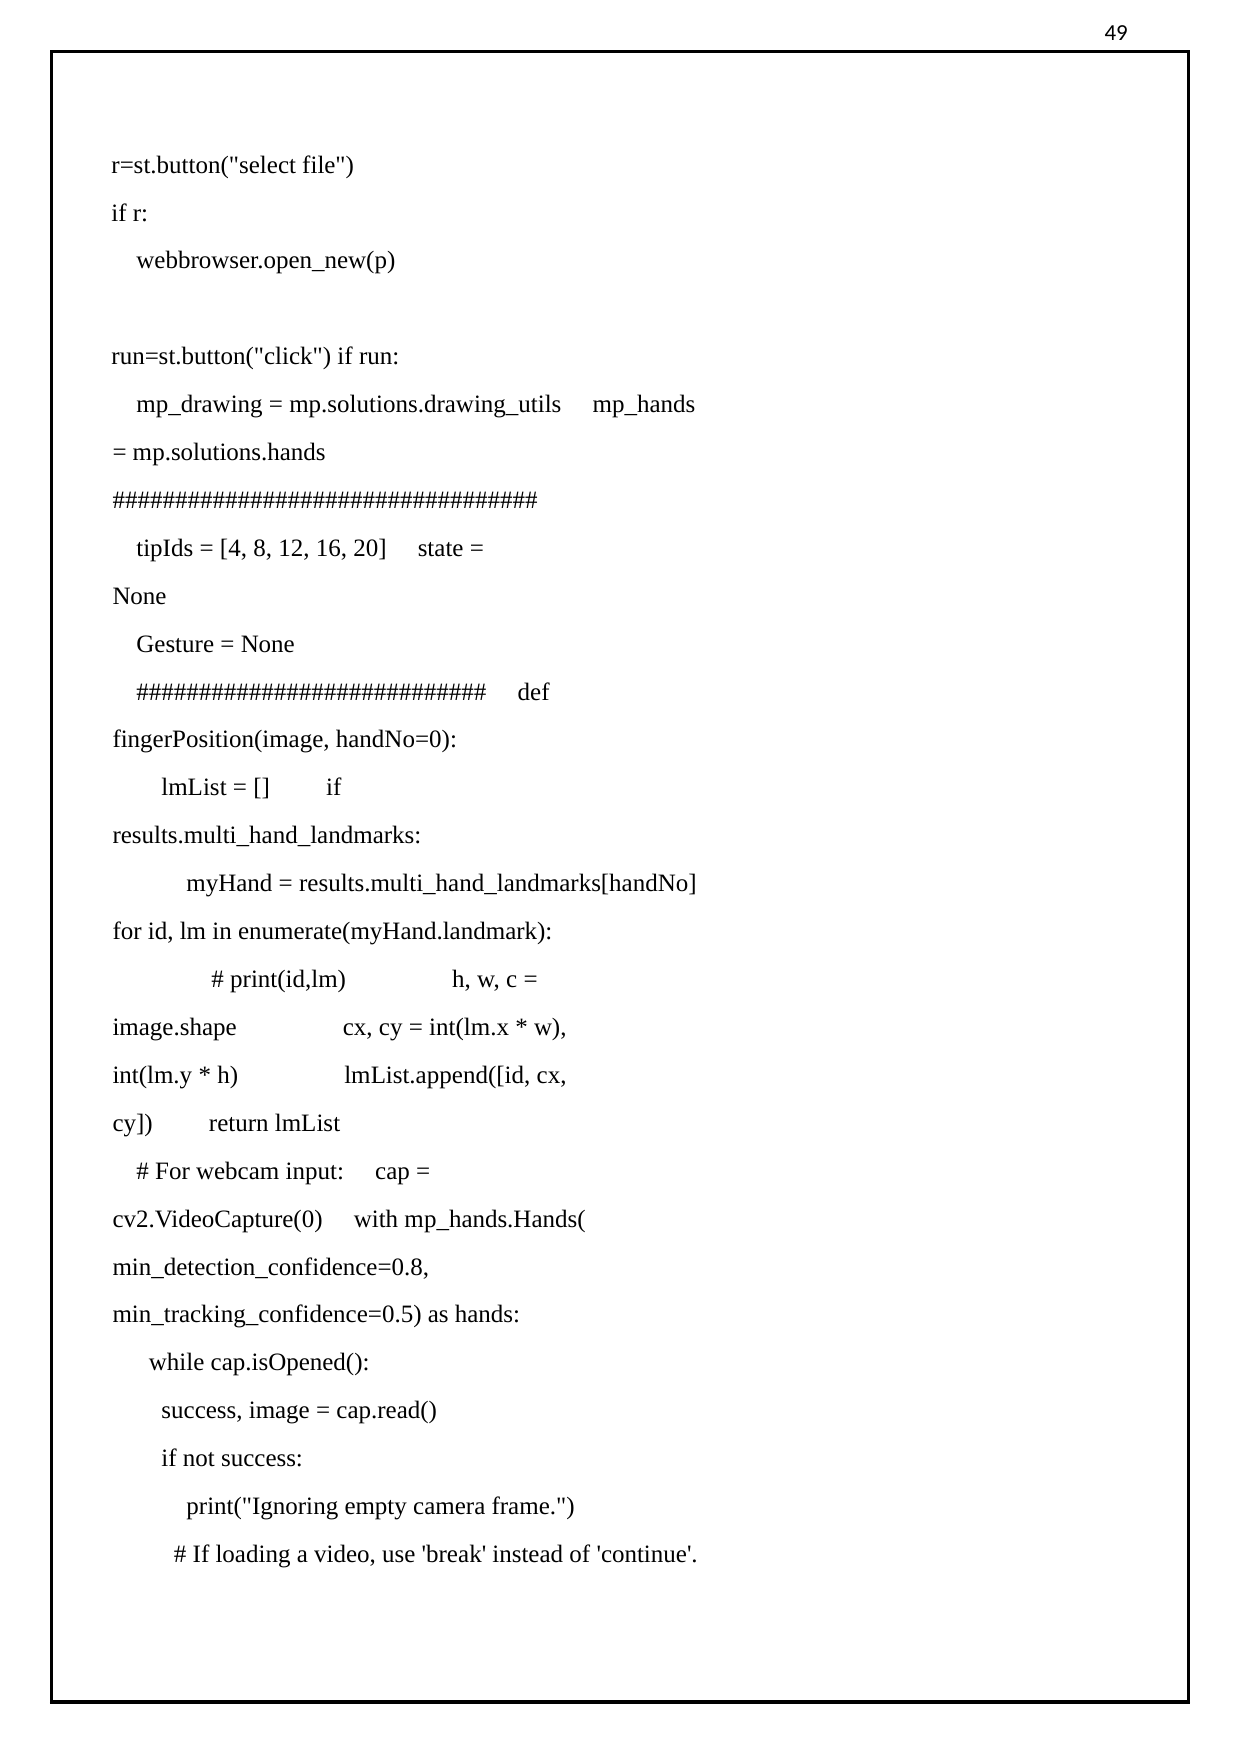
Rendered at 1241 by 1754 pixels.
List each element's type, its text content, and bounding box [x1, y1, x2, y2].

text # If loading a video, use 'break' instead of 'continue'. [111, 1539, 1127, 1567]
text lmList = [] if results.multi_hand_landmarks: [111, 772, 537, 849]
text success, image = cap.read() [111, 1395, 1127, 1424]
text print("Ignoring empty camera frame.") [111, 1491, 1127, 1519]
text Gesture = None [111, 629, 1127, 657]
text # For webcam input: cap = cv2.VideoCapture(0) with mp_hands.Hands( min_detection_confidence=0.8, min_tracking_confidence=0.5) as hands: [111, 1156, 606, 1328]
text tipIds = [4, 8, 12, 16, 20] state = None [111, 533, 486, 609]
text r=st.button("select file") [111, 150, 1127, 179]
text ############################ def fingerPosition(image, handNo=0): [111, 677, 565, 753]
text webbrowser.open_new(p) [111, 246, 1127, 274]
text if r: [111, 198, 1127, 227]
text while cap.isOpened(): [111, 1347, 1127, 1376]
text myHand = results.multi_hand_landmarks[handNo] for id, lm in enumerate(myHand.landmark): [111, 868, 755, 945]
text # print(id,lm) h, w, c = image.shape cx, cy = int(lm.x * w), int(lm.y * h) lmList.append([id, cx, cy]) return lmList [111, 964, 584, 1137]
text mp_drawing = mp.solutions.drawing_utils mp_hands = mp.solutions.hands ################################## [111, 389, 704, 514]
text run=st.button("click") if run: [111, 341, 408, 370]
text if not success: [111, 1443, 1127, 1472]
